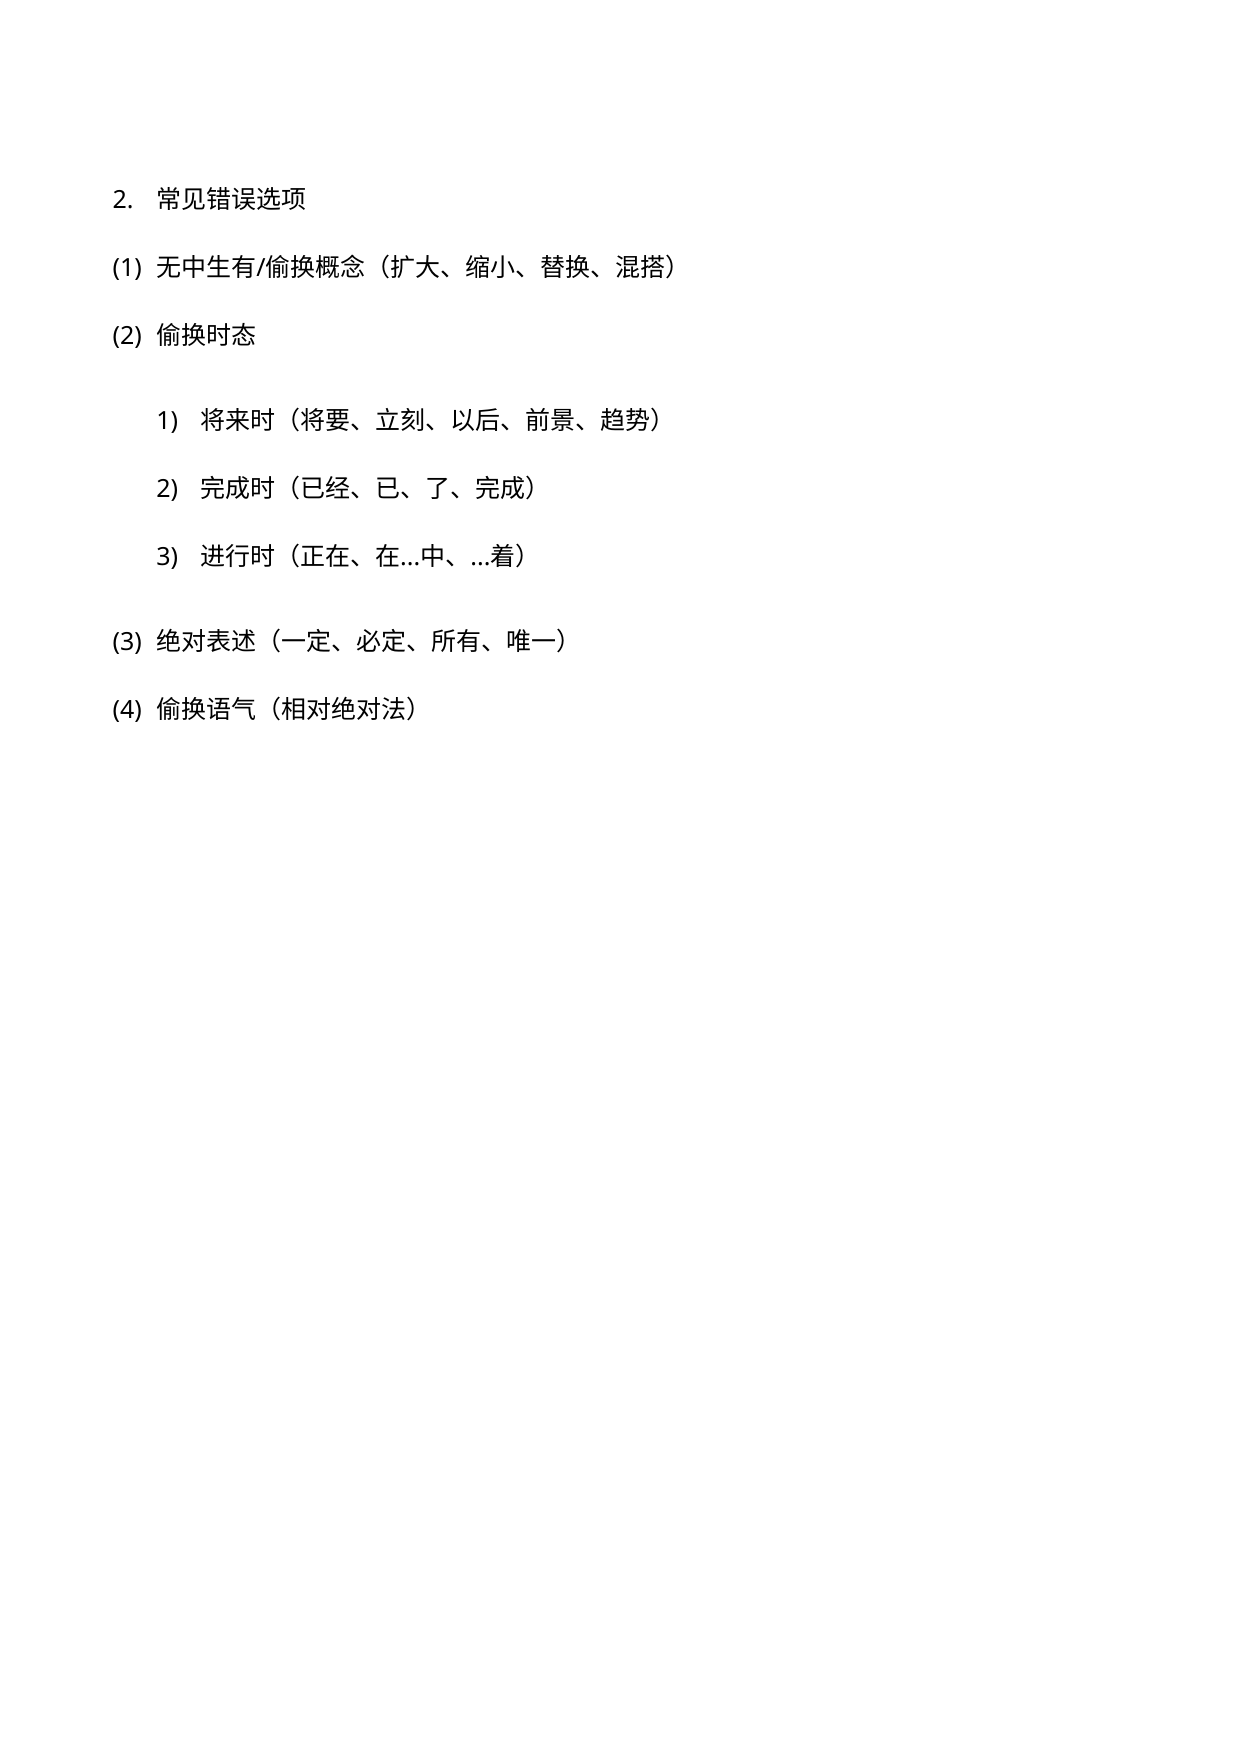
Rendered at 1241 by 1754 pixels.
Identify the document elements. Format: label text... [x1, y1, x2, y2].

list 绝对表述（一定、必定、所有、唯一） [112, 605, 1128, 673]
list 常见错误选项 [112, 164, 1128, 232]
list 将来时（将要、立刻、以后、前景、趋势） [156, 384, 1128, 452]
list 进行时（正在、在...中、...着） [156, 520, 1128, 588]
list 偷换时态 [112, 300, 1128, 368]
list 完成时（已经、已、了、完成） [156, 452, 1128, 520]
list 偷换语气（相对绝对法） [112, 673, 1128, 741]
list 无中生有/偷换概念（扩大、缩小、替换、混搭） [112, 232, 1128, 300]
